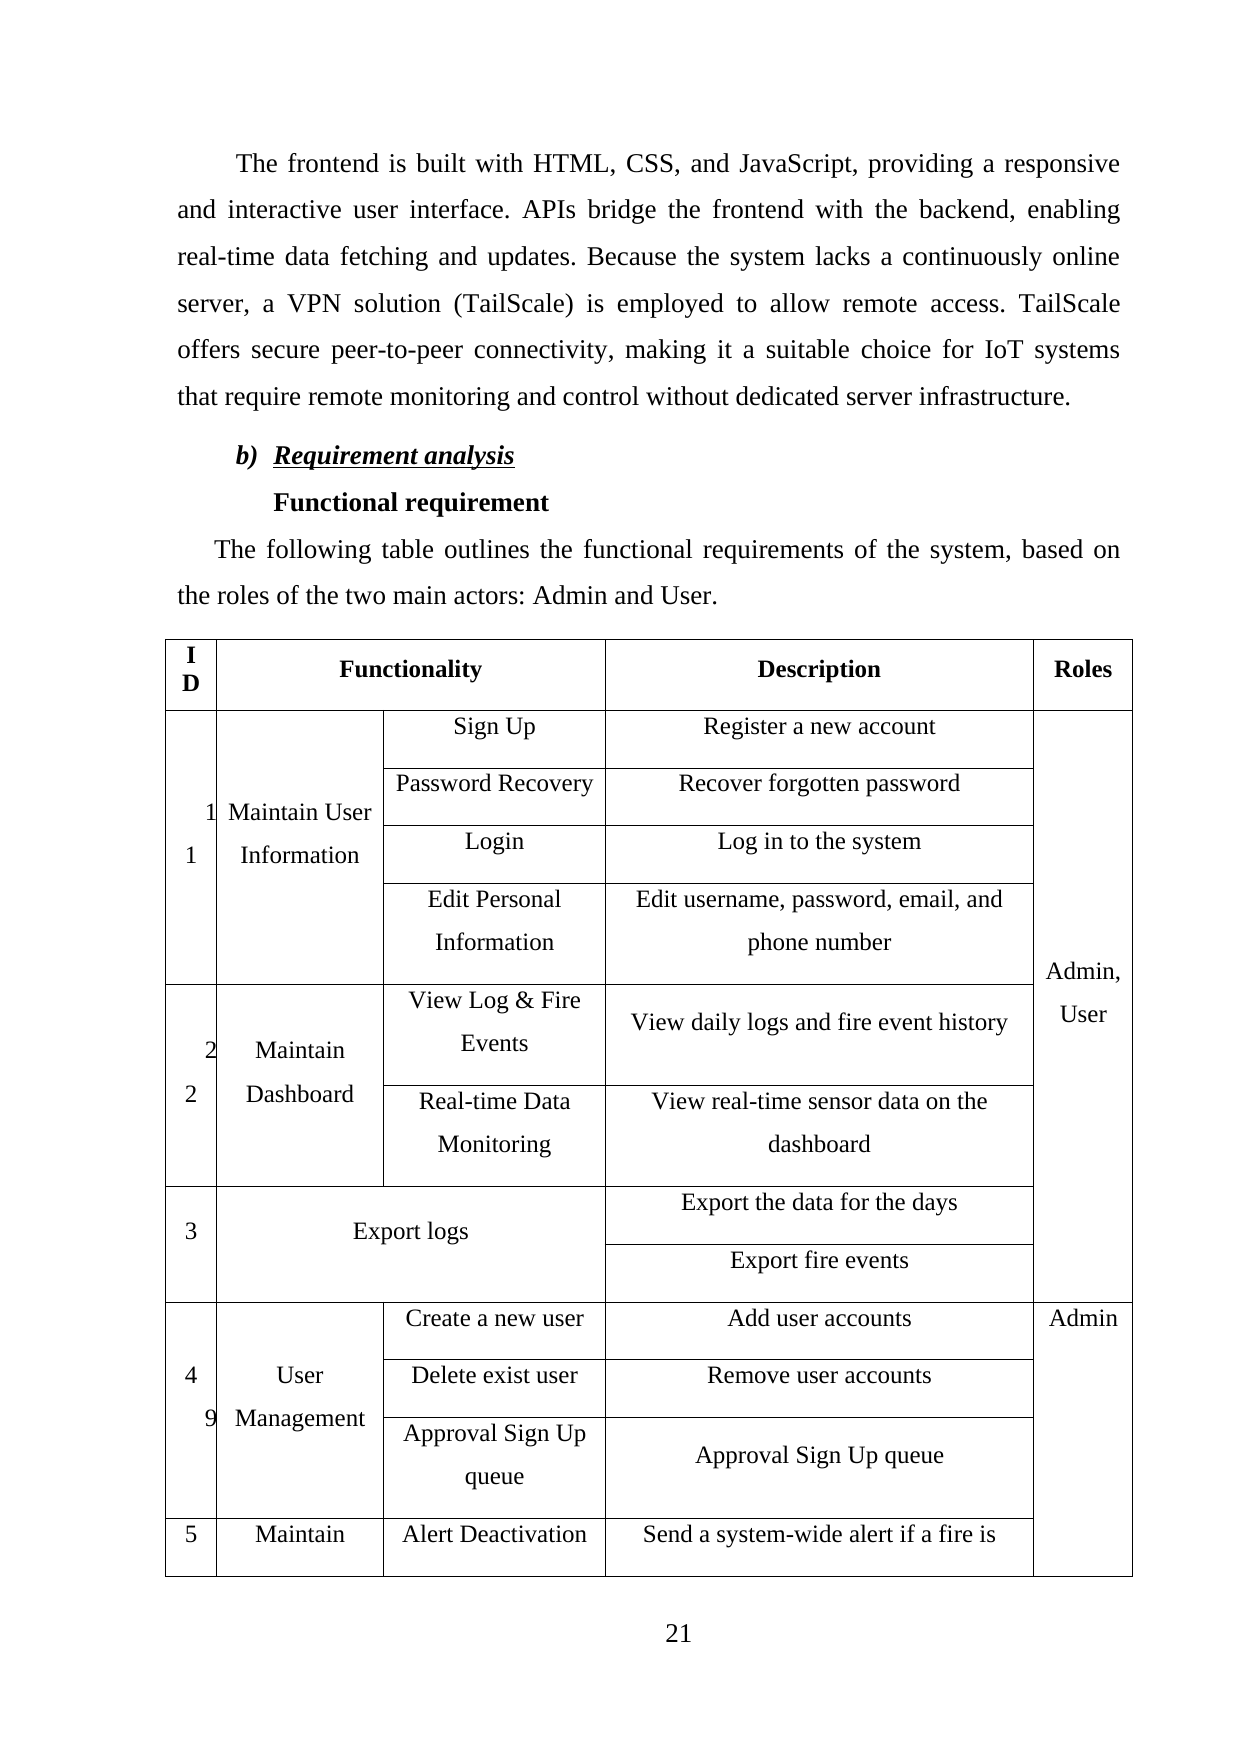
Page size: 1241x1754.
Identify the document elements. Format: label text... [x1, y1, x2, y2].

list Functional requirement [273, 486, 1122, 517]
table_cell 11 [166, 711, 216, 984]
table_cell Edit Personal Information [384, 884, 605, 984]
list The following table outlines the functional requirements of the system, based on the roles of the two main actors: Admin and User. [177, 533, 1122, 611]
table_cell Password Recovery [384, 769, 605, 825]
table_cell Log in to the system [606, 826, 1033, 883]
table_cell Admin, User [1034, 711, 1132, 1302]
table_header ID [166, 640, 216, 710]
table_cell View Log & Fire Events [384, 985, 605, 1085]
table_cell Export fire events [606, 1245, 1033, 1302]
table_cell 3 [166, 1187, 216, 1302]
table_header Roles [1034, 640, 1132, 710]
table_cell 4 9 [166, 1303, 216, 1518]
table_cell Approval Sign Up queue [384, 1418, 605, 1518]
table_cell Login [384, 826, 605, 883]
table_cell 5 [166, 1519, 216, 1576]
table_cell Real-time Data Monitoring [384, 1086, 605, 1186]
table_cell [606, 1519, 1033, 1576]
table_header Description [606, 640, 1033, 710]
table_cell Delete exist user [384, 1360, 605, 1417]
table_cell Remove user accounts [606, 1360, 1033, 1417]
table_cell Sign Up [384, 711, 605, 767]
table_cell View daily logs and fire event history [606, 985, 1033, 1085]
table_cell User Management [217, 1303, 383, 1518]
table_cell View real-time sensor data on the dashboard [606, 1086, 1033, 1186]
table_cell Maintain Alert & Threshold [217, 1519, 383, 1576]
table_cell Maintain Dashboard [217, 985, 383, 1186]
list Requirement analysis [236, 439, 1122, 471]
table_cell Maintain User Information [217, 711, 383, 984]
table_cell Export logs [217, 1187, 605, 1302]
table_cell Recover forgotten password [606, 769, 1033, 825]
table_cell Alert Deactivation & Notification [384, 1519, 605, 1576]
table_cell Approval Sign Up queue [606, 1418, 1033, 1518]
table_cell Export the data for the days [606, 1187, 1033, 1244]
table_cell 22 [166, 985, 216, 1186]
table_cell Add user accounts [606, 1303, 1033, 1359]
text The frontend is built with HTML, CSS, and JavaScript, providing a responsive and interactive user interface. APIs bridge the frontend with the backend, enabling real-time data fetching and updates. Because the system lacks a continuously online server, a VPN solution (TailScale) is employed to allow remote access. TailScale offers secure peer-to-peer connectivity, making it a suitable choice for IoT systems that require remote monitoring and control without dedicated server infrastructure. [177, 147, 1122, 411]
table_cell Create a new user [384, 1303, 605, 1359]
table_cell Admin [1034, 1303, 1132, 1576]
table_header Functionality [217, 640, 605, 710]
table_cell Register a new account [606, 711, 1033, 767]
table_cell Edit username, password, email, and phone number [606, 884, 1033, 984]
